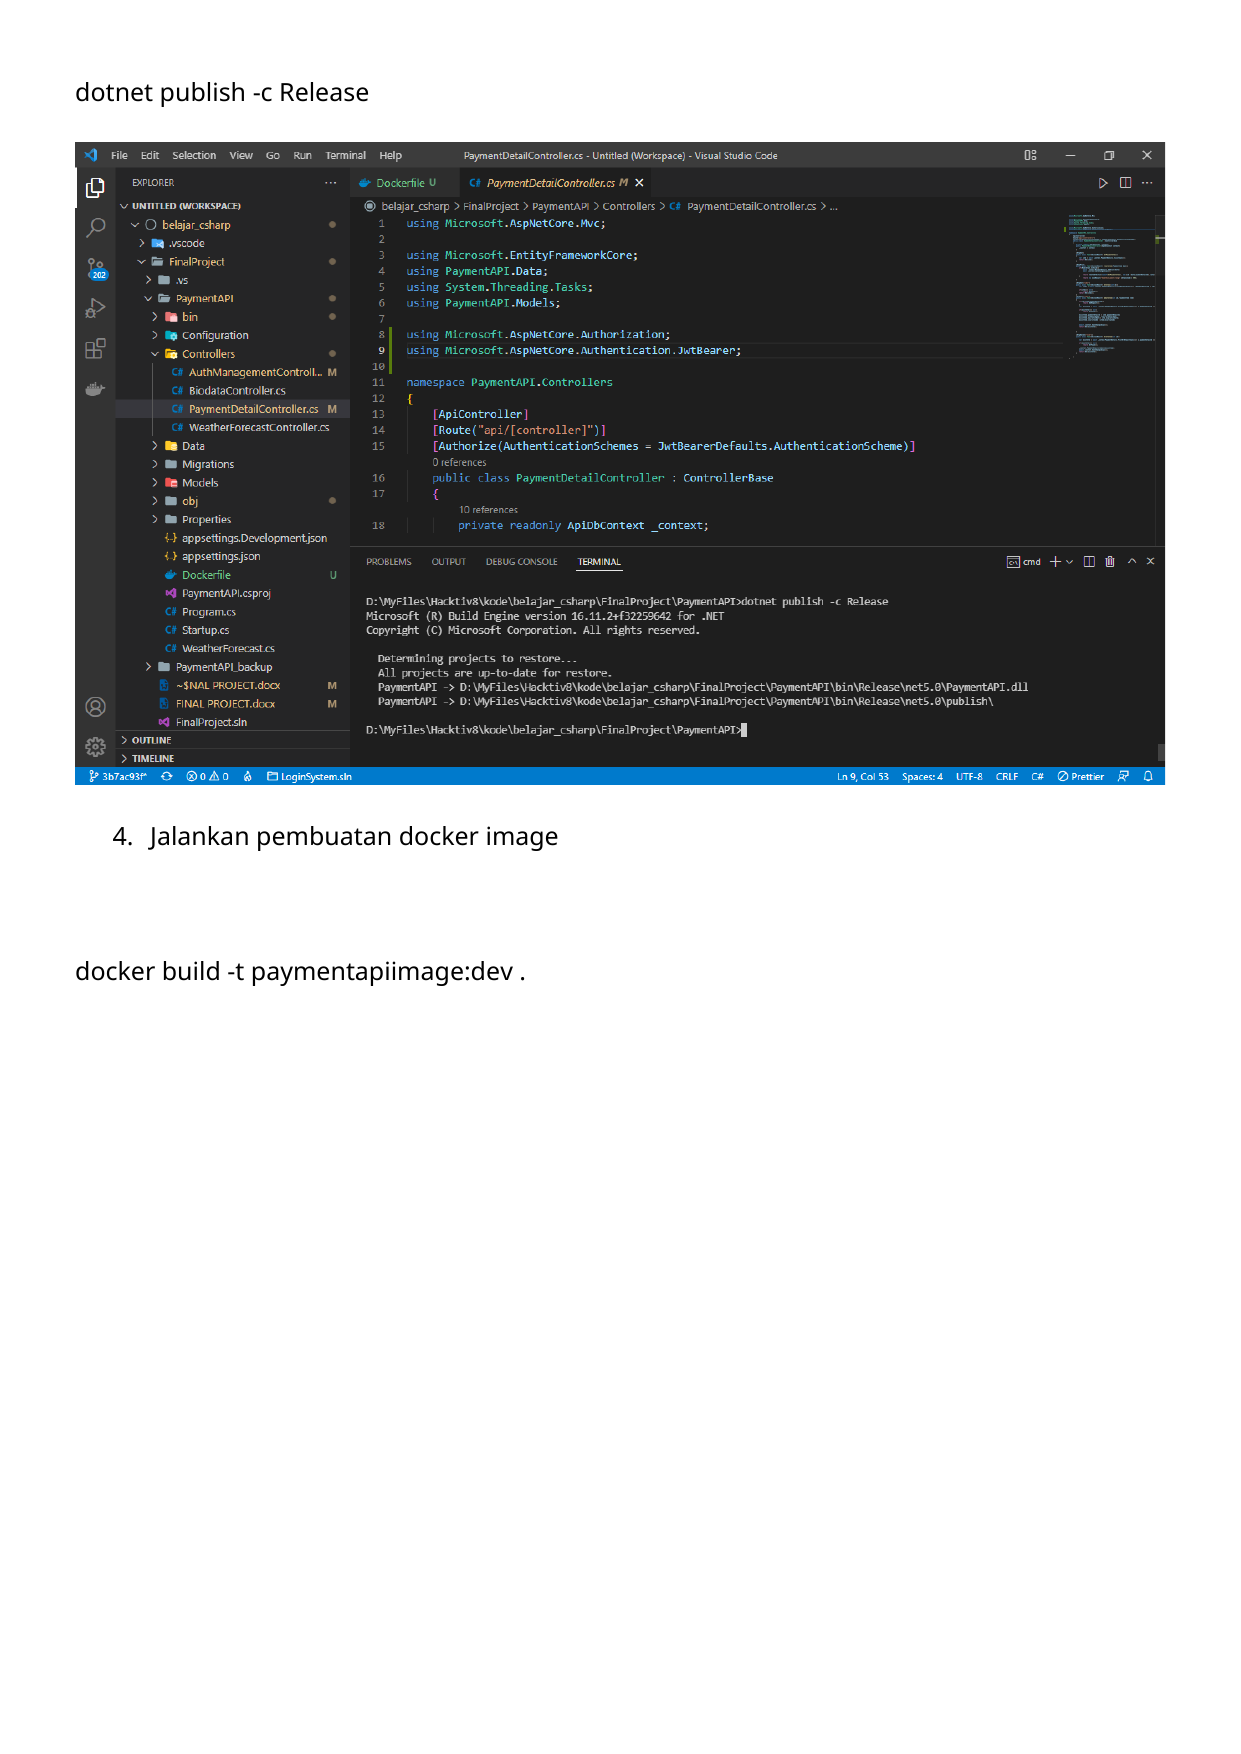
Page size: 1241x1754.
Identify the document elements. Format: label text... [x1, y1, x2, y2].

picture [75, 142, 1166, 785]
text docker build -t paymentapiimage:dev . [75, 954, 1165, 988]
list Jalankan pembuatan docker image [112, 818, 1165, 852]
text dotnet publish -c Release [75, 75, 1165, 109]
